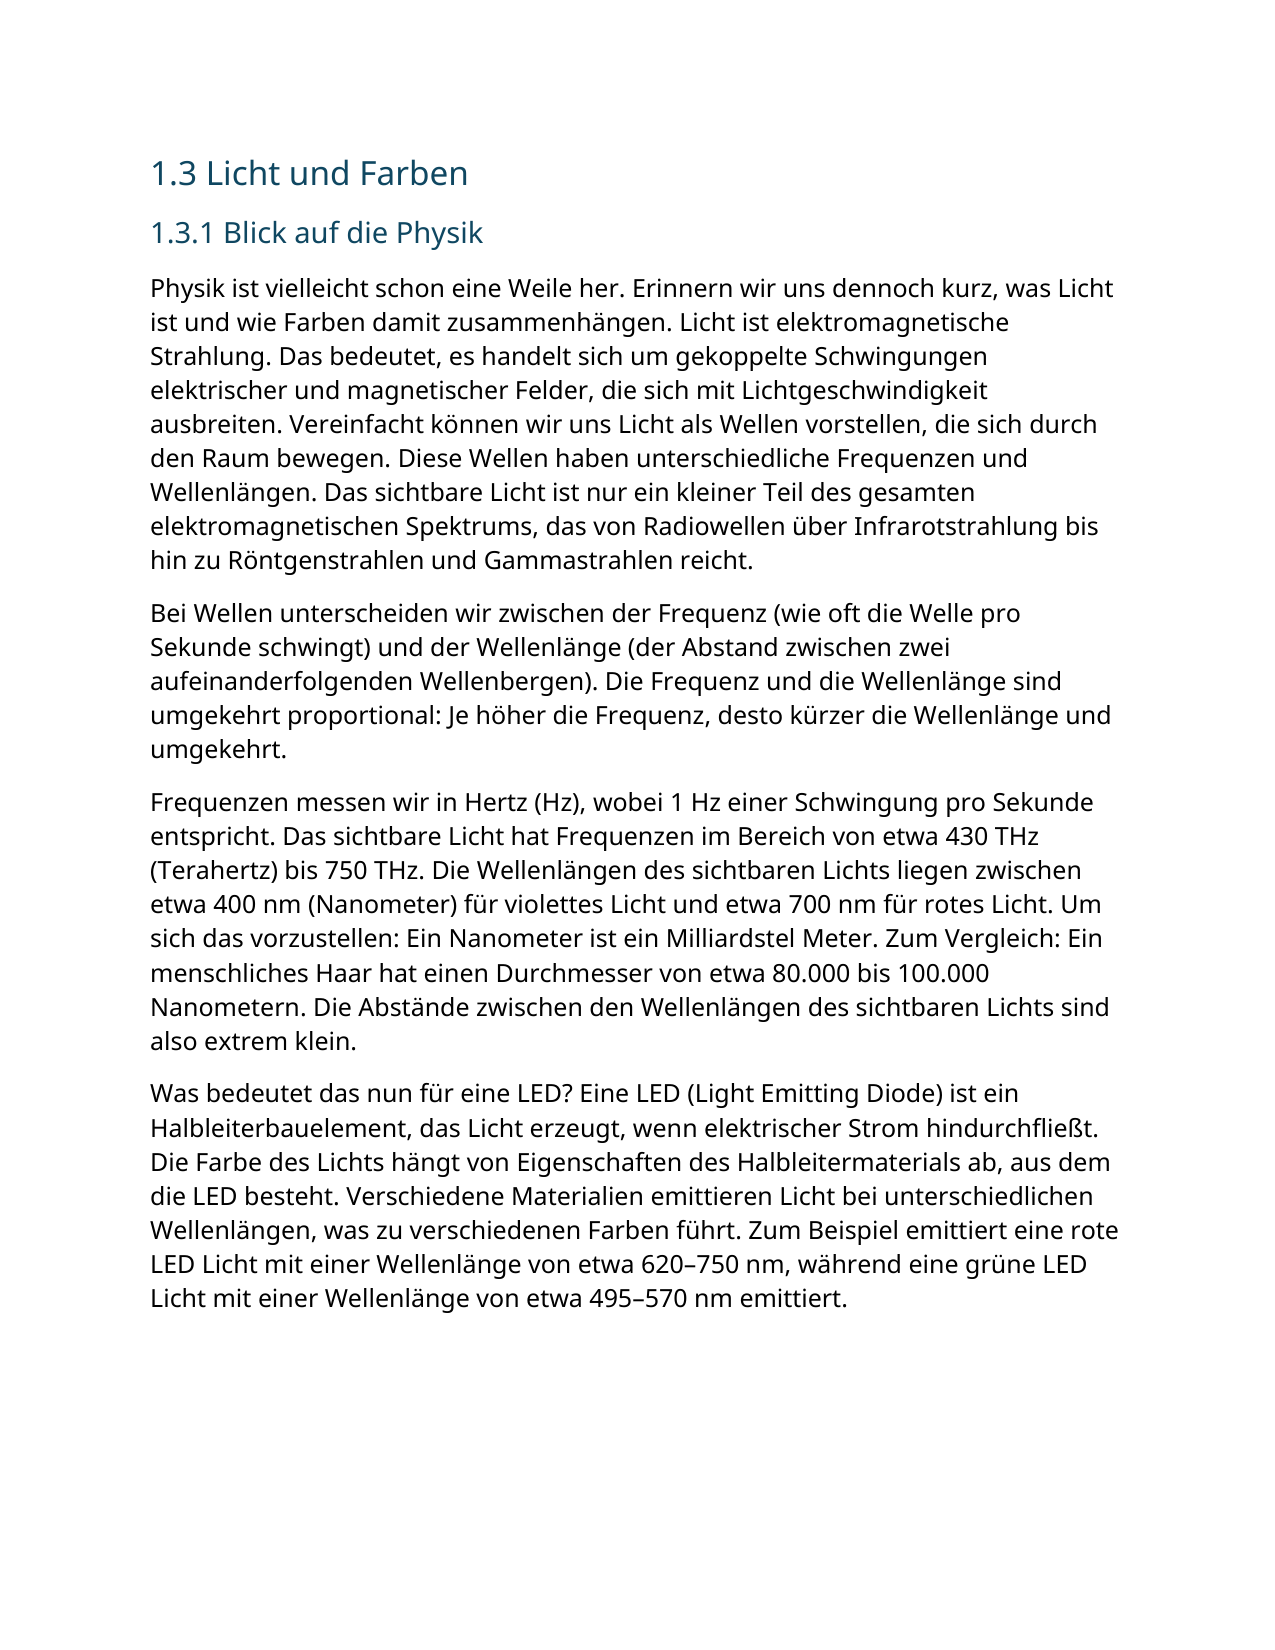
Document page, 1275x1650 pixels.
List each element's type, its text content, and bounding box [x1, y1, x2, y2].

subtitle 1.3.1 Blick auf die Physik [150, 212, 1125, 252]
text Bei Wellen unterscheiden wir zwischen der Frequenz (wie oft die Welle pro Sekunde schwingt) und der Wellenlänge (der Abstand zwischen zwei aufeinanderfolgenden Wellenbergen). Die Frequenz und die Wellenlänge sind umgekehrt proportional: Je höher die Frequenz, desto kürzer die Wellenlänge und umgekehrt. [150, 596, 1125, 766]
text Frequenzen messen wir in Hertz (Hz), wobei 1 Hz einer Schwingung pro Sekunde entspricht. Das sichtbare Licht hat Frequenzen im Bereich von etwa 430 THz (Terahertz) bis 750 THz. Die Wellenlängen des sichtbaren Lichts liegen zwischen etwa 400 nm (Nanometer) für violettes Licht und etwa 700 nm für rotes Licht. Um sich das vorzustellen: Ein Nanometer ist ein Milliardstel Meter. Zum Vergleich: Ein menschliches Haar hat einen Durchmesser von etwa 80.000 bis 100.000 Nanometern. Die Abstände zwischen den Wellenlängen des sichtbaren Lichts sind also extrem klein. [150, 785, 1125, 1057]
subtitle 1.3 Licht und Farben [150, 150, 1125, 195]
text Was bedeutet das nun für eine LED? Eine LED (Light Emitting Diode) ist ein Halbleiterbauelement, das Licht erzeugt, wenn elektrischer Strom hindurchfließt. Die Farbe des Lichts hängt von Eigenschaften des Halbleitermaterials ab, aus dem die LED besteht. Verschiedene Materialien emittieren Licht bei unterschiedlichen Wellenlängen, was zu verschiedenen Farben führt. Zum Beispiel emittiert eine rote LED Licht mit einer Wellenlänge von etwa 620–750 nm, während eine grüne LED Licht mit einer Wellenlänge von etwa 495–570 nm emittiert. [150, 1076, 1125, 1314]
text Physik ist vielleicht schon eine Weile her. Erinnern wir uns dennoch kurz, was Licht ist und wie Farben damit zusammenhängen. Licht ist elektromagnetische Strahlung. Das bedeutet, es handelt sich um gekoppelte Schwingungen elektrischer und magnetischer Felder, die sich mit Lichtgeschwindigkeit ausbreiten. Vereinfacht können wir uns Licht als Wellen vorstellen, die sich durch den Raum bewegen. Diese Wellen haben unterschiedliche Frequenzen und Wellenlängen. Das sichtbare Licht ist nur ein kleiner Teil des gesamten elektromagnetischen Spektrums, das von Radiowellen über Infrarotstrahlung bis hin zu Röntgenstrahlen und Gammastrahlen reicht. [150, 271, 1125, 577]
